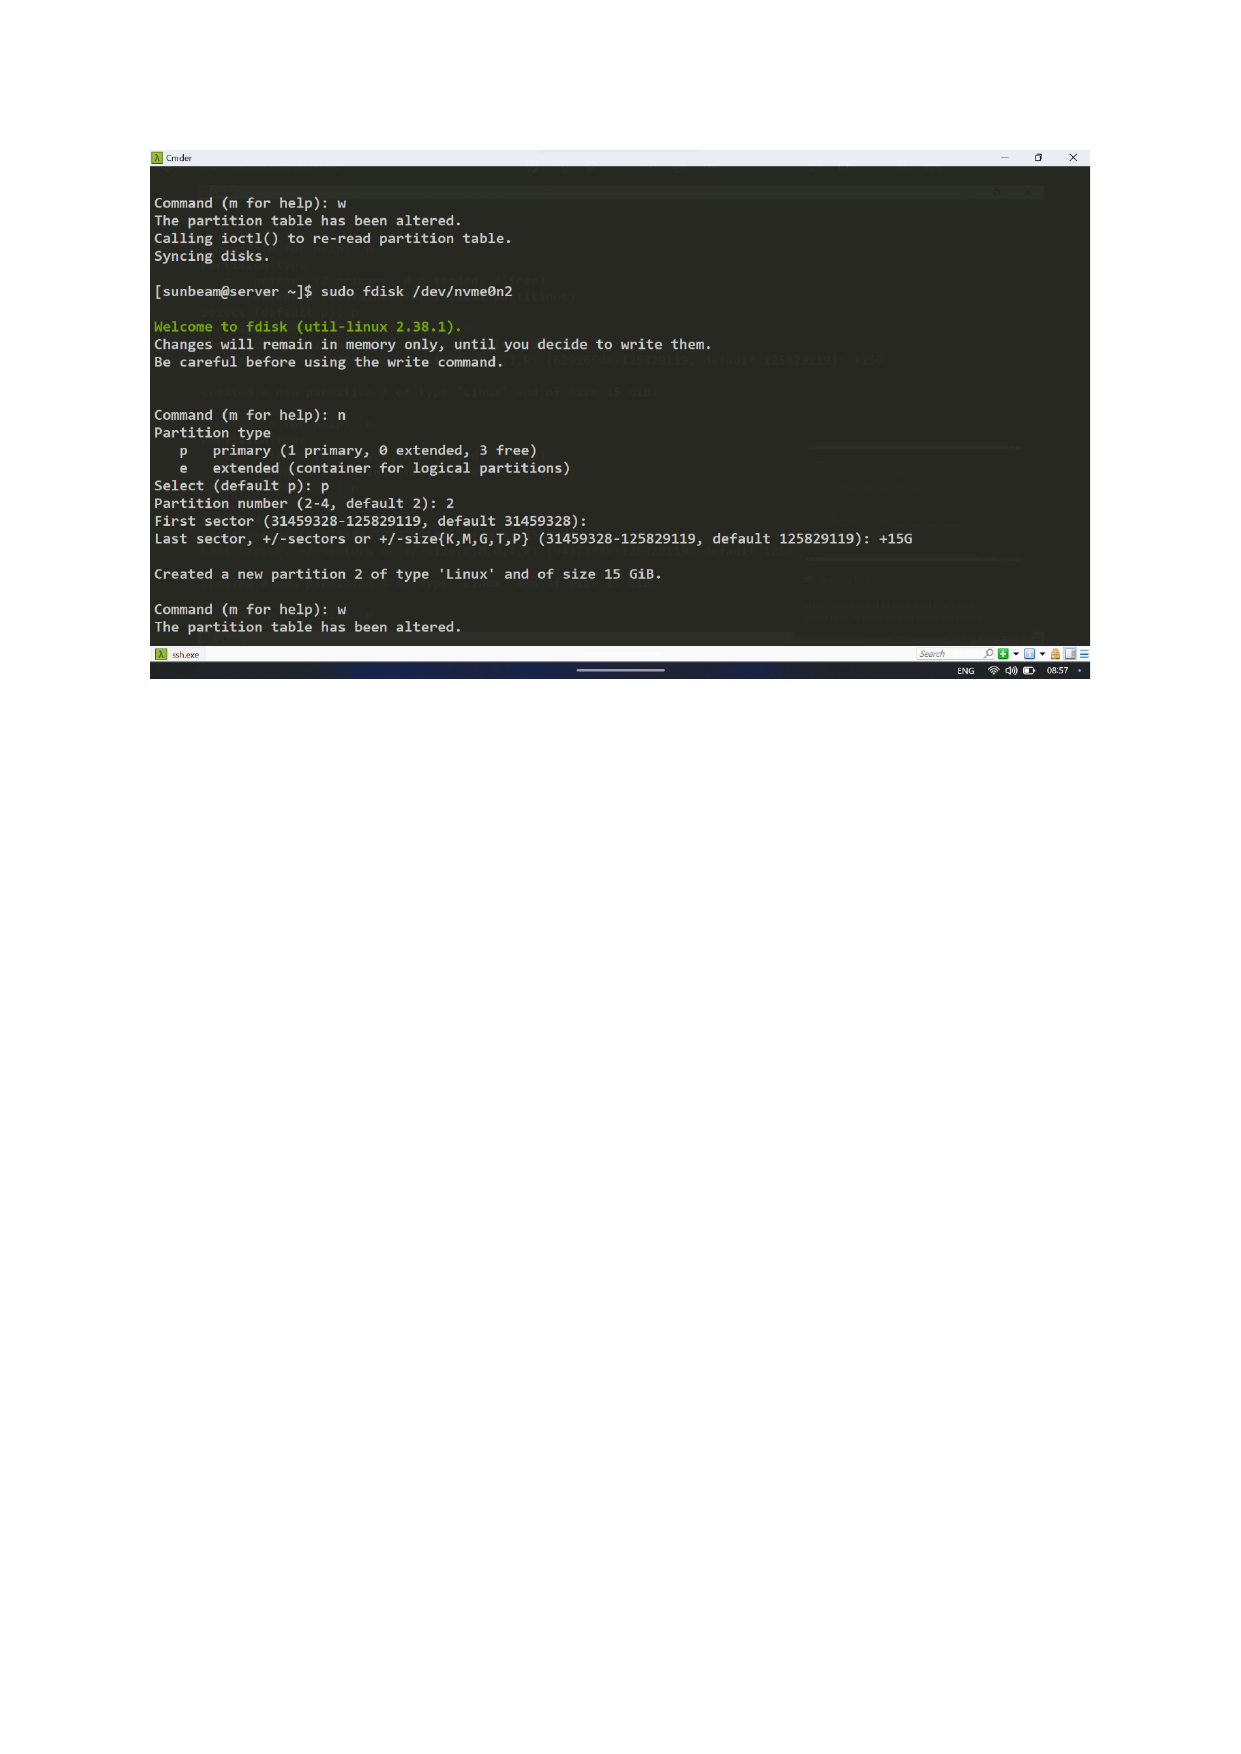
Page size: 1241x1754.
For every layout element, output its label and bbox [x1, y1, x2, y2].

picture [150, 150, 1091, 679]
